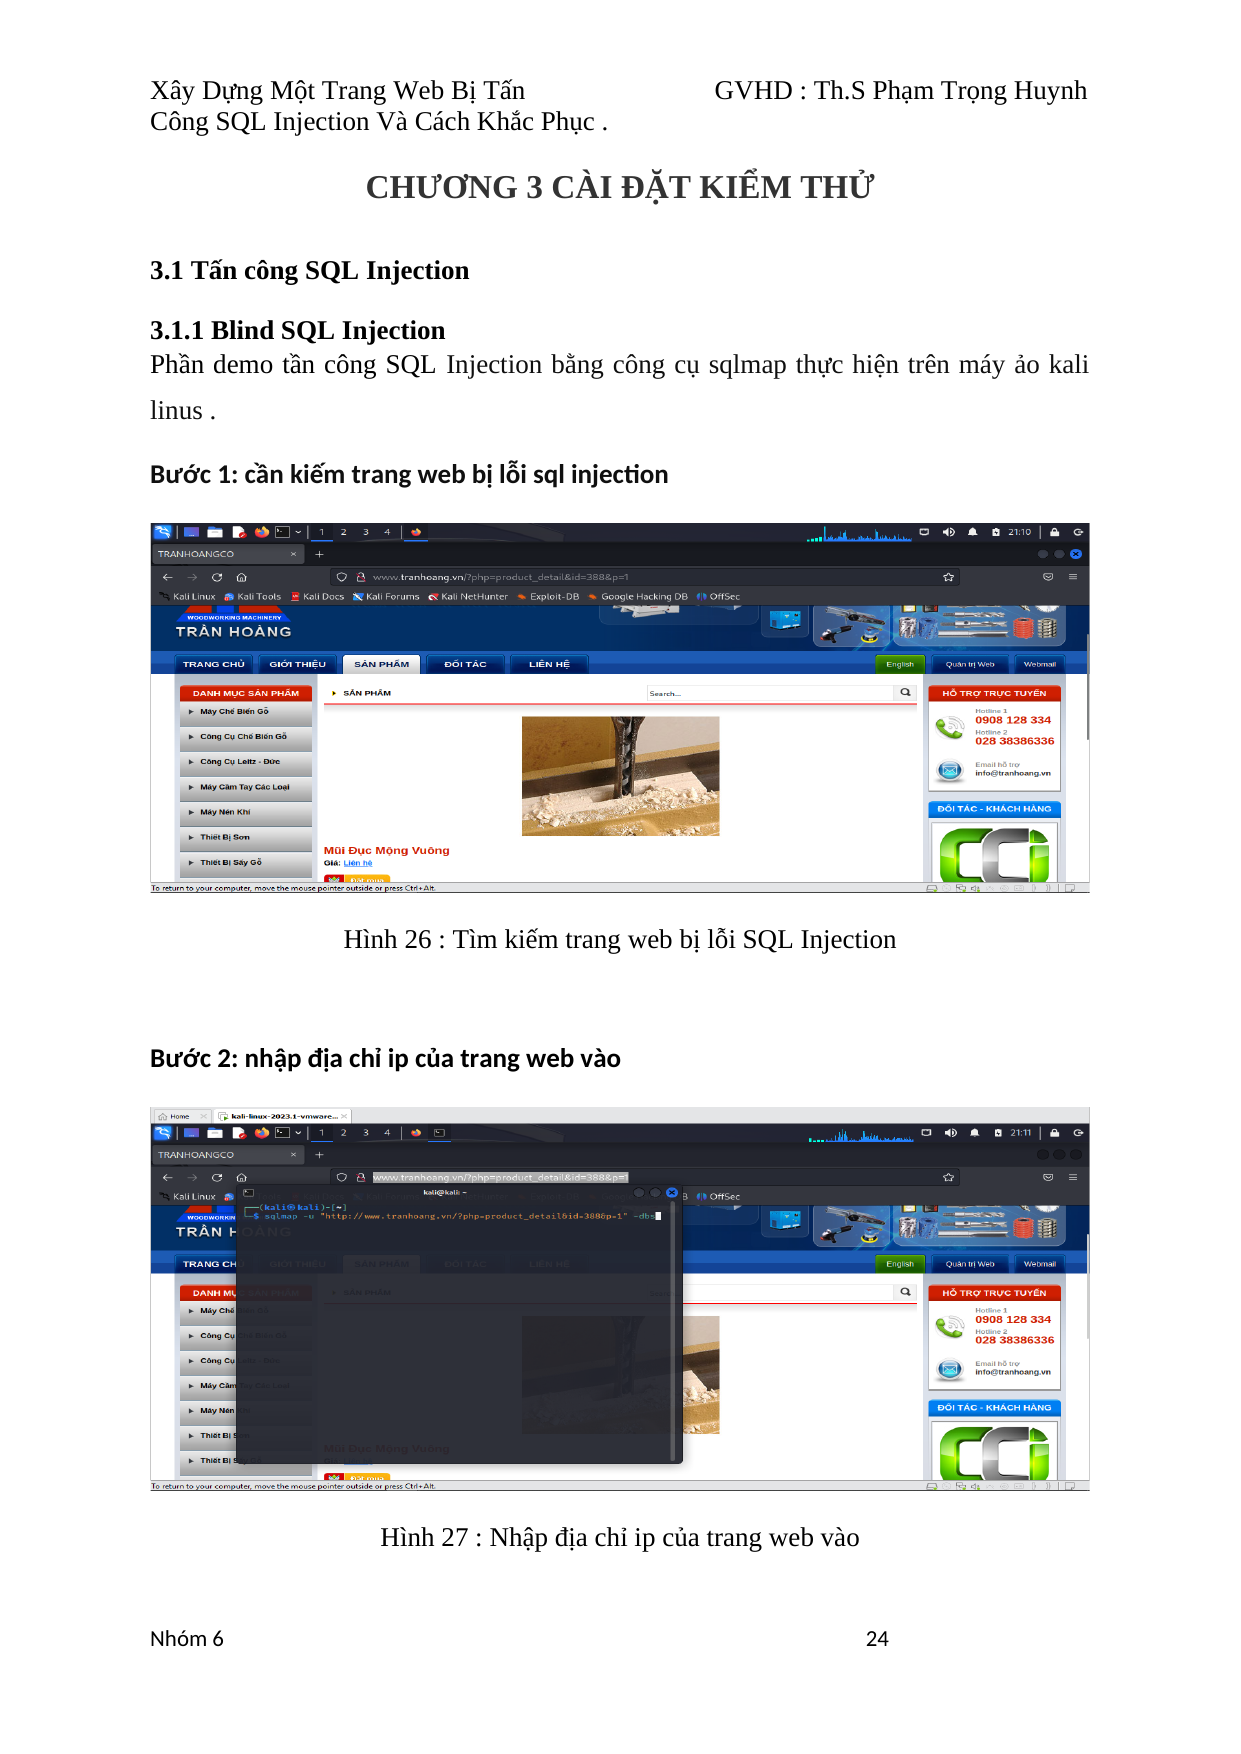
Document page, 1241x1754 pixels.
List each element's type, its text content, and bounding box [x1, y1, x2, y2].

subtitle 3.1.1 Blind SQL Injection [150, 314, 1090, 345]
text Bước 1: cần kiếm trang web bị lỗi sql injection [150, 458, 1090, 491]
subtitle 3.1 Tấn công SQL Injection [150, 254, 1090, 285]
text Hình 27 : Nhập địa chỉ ip của trang web vào [150, 1521, 1090, 1552]
text Bước 2: nhập địa chỉ ip của trang web vào [150, 1041, 1090, 1074]
picture [150, 523, 1090, 893]
subtitle CHƯƠNG 3 CÀI ĐẶT KIỂM THỬ [150, 167, 1090, 206]
picture [150, 1107, 1090, 1491]
text Hình 26 : Tìm kiếm trang web bị lỗi SQL Injection [150, 923, 1090, 954]
text Phần demo tần công SQL Injection bằng công cụ sqlmap thực hiện trên máy ảo kali linus . [150, 348, 1090, 426]
